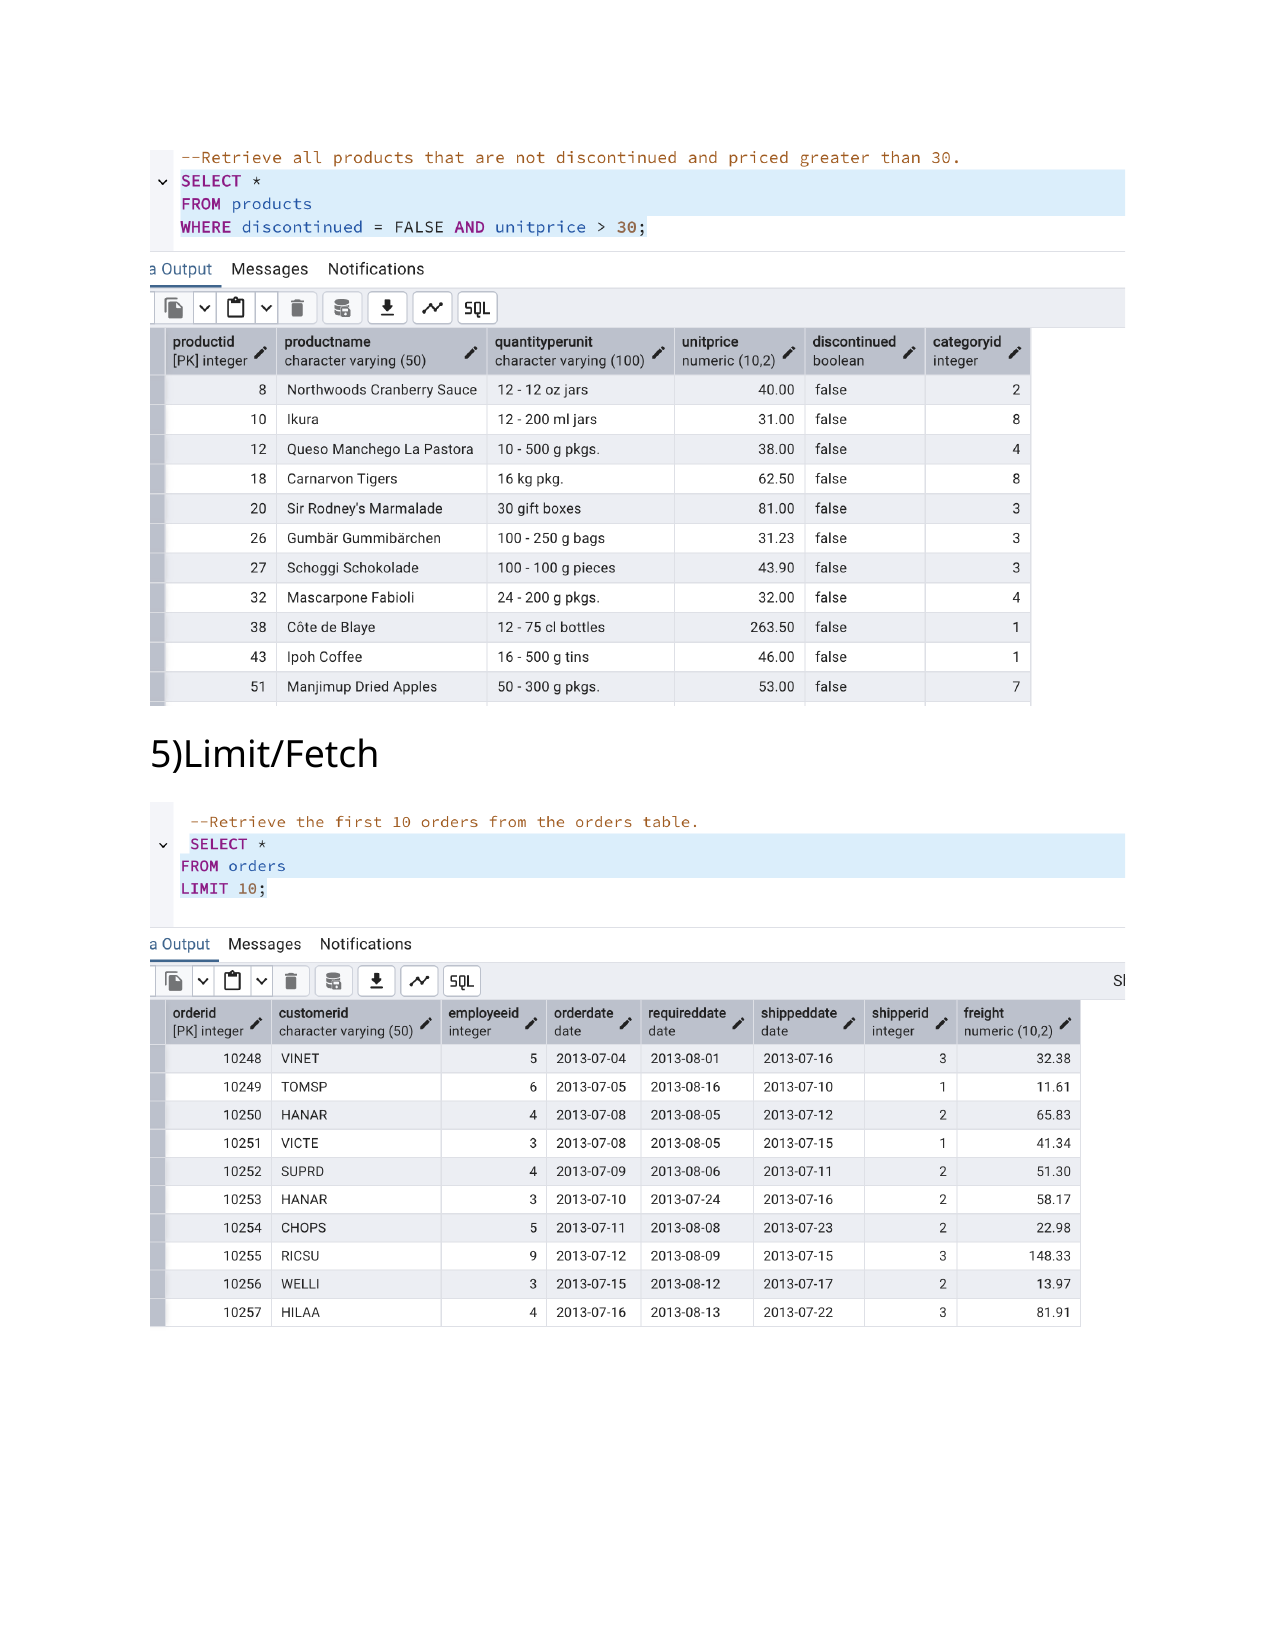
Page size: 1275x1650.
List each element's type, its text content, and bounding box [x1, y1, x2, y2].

picture [150, 802, 1125, 1351]
text 5)Limit/Fetch [150, 727, 1125, 778]
picture [150, 150, 1125, 706]
